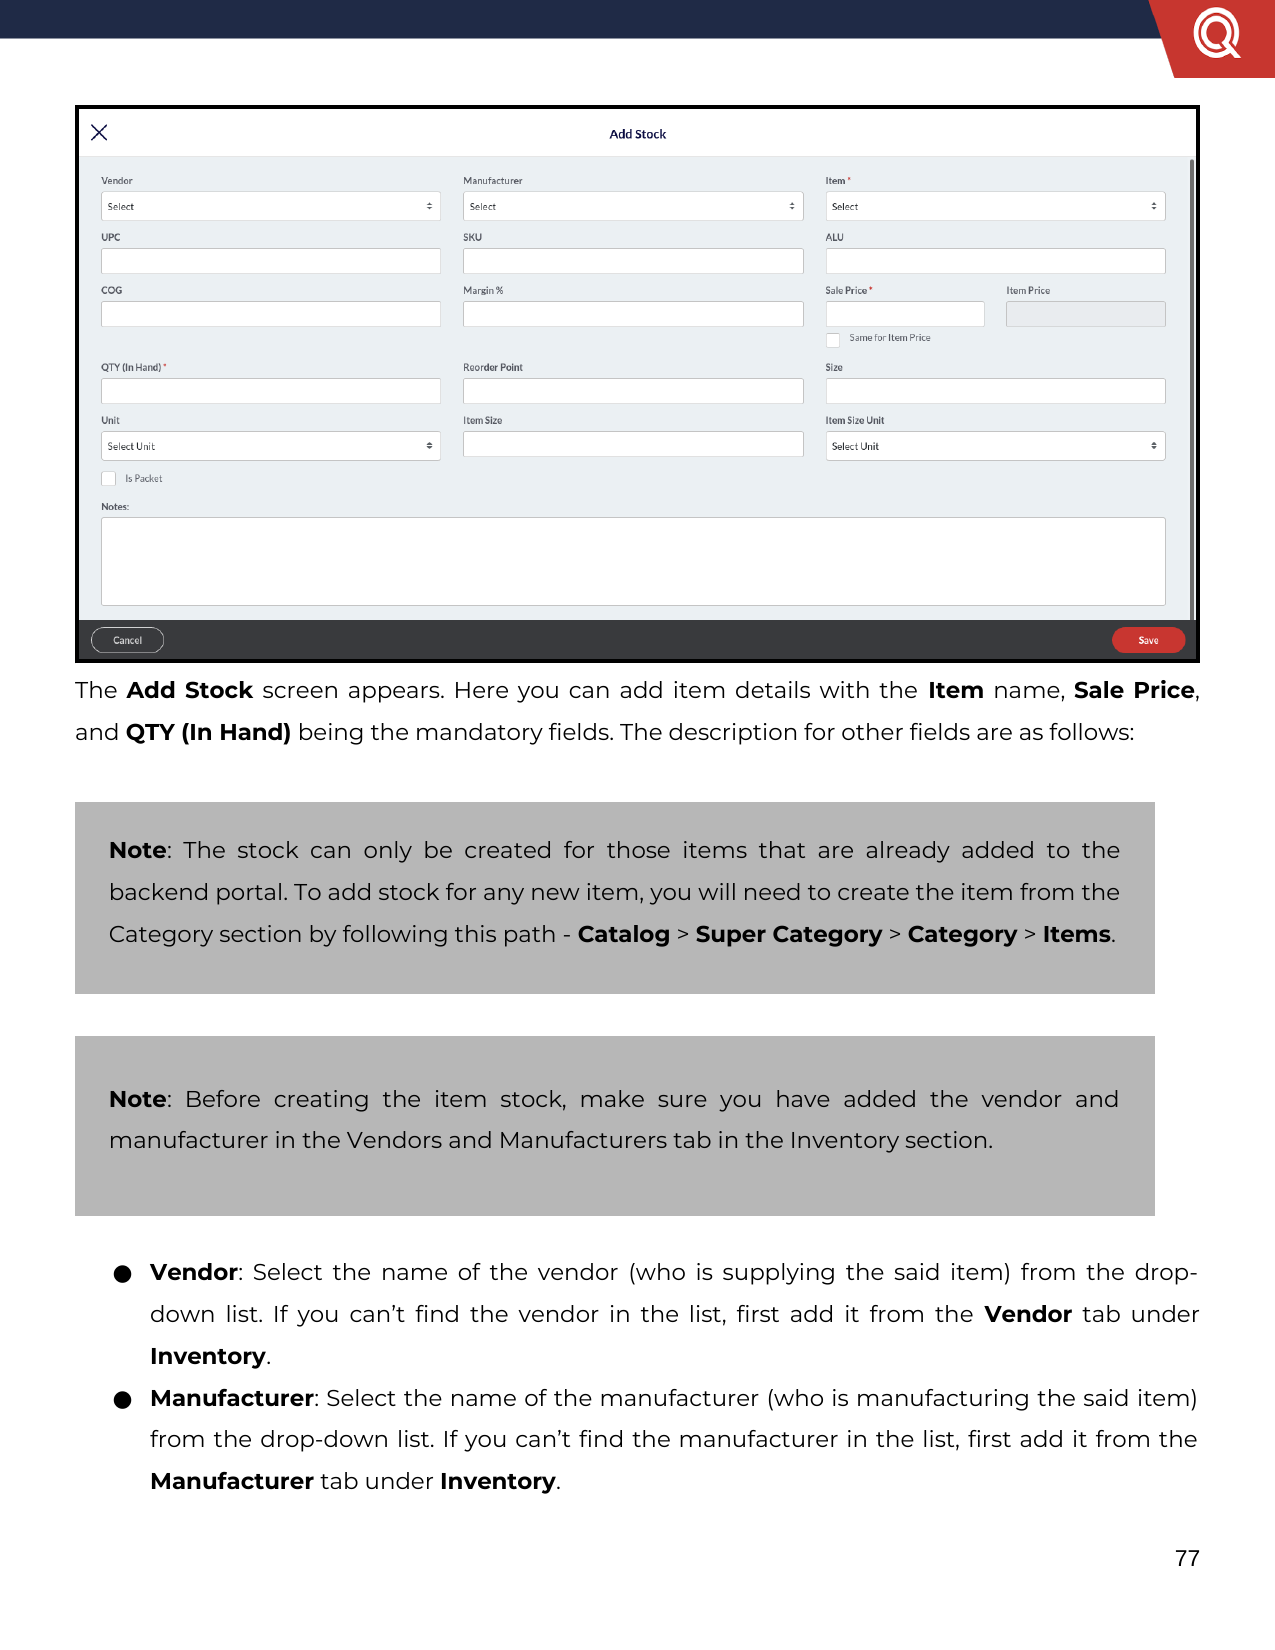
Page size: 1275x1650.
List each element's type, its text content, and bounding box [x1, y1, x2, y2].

list Vendor: Select the name of the vendor (who is supplying the said item) from the drop-down list. If you can’t find the vendor in the list, first add it from the Vendor tab under Inventory. [112, 1258, 1200, 1370]
picture [79, 109, 1196, 659]
text The Add Stock screen appears. Here you can add item details with the Item name, Sale Price, and QTY (In Hand) being the mandatory fields. The description for other fields are as follows: [75, 677, 1200, 746]
picture [0, 0, 1275, 78]
table_header Note: Before creating the item stock, make sure you have added the vendor and manufacturer in the Vendors and Manufacturers tab in the Inventory section. [75, 1036, 1155, 1216]
table_header Note: The stock can only be created for those items that are already added to the backend portal. To add stock for any new item, you will need to create the item from the Category section by following this path - Catalog > Super Category > Category > Items. [75, 802, 1155, 994]
list Manufacturer: Select the name of the manufacturer (who is manufacturing the said item) from the drop-down list. If you can’t find the manufacturer in the list, first add it from the Manufacturer tab under Inventory. [112, 1384, 1200, 1496]
